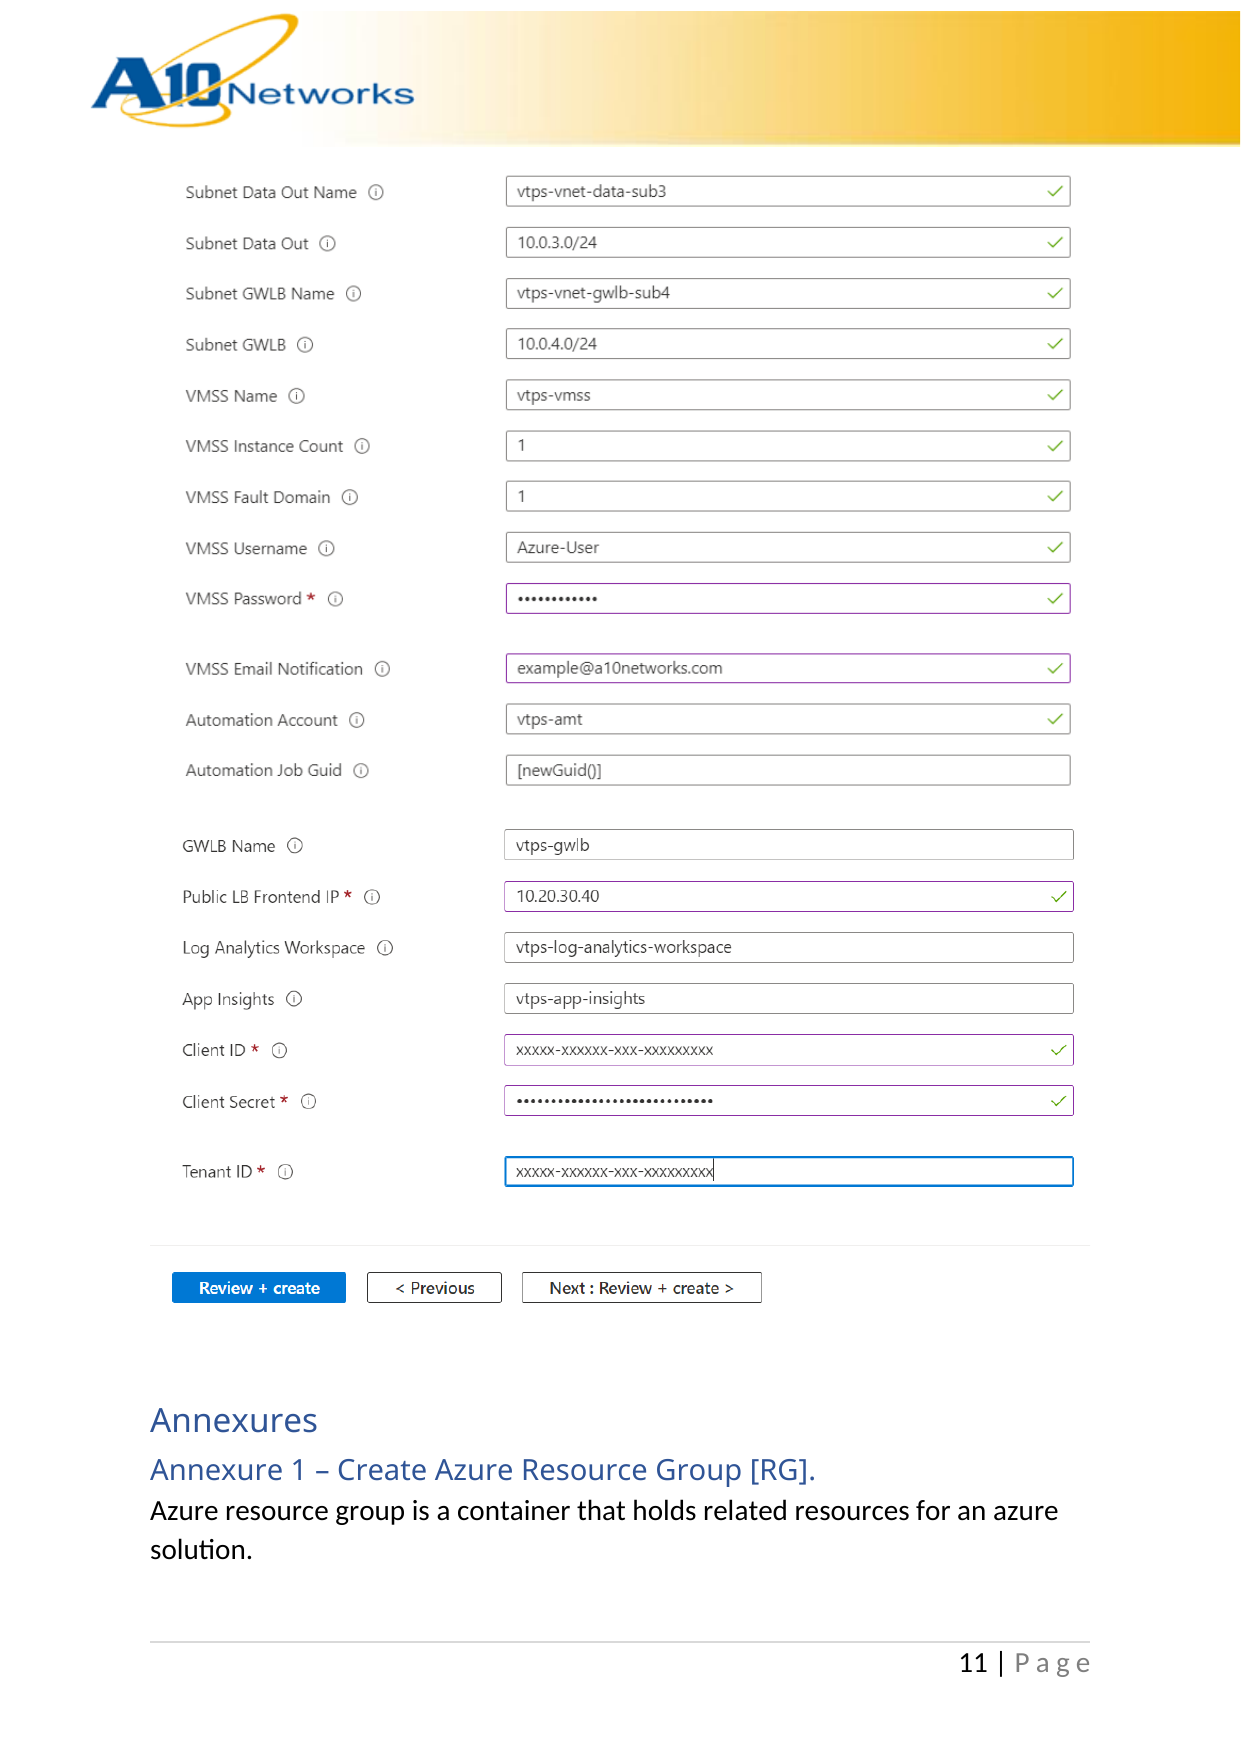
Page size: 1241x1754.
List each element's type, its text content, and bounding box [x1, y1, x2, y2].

picture [150, 811, 1091, 1314]
text Azure resource group is a container that holds related resources for an azure solution. [150, 1492, 1090, 1566]
subtitle Annexure 1 – Create Azure Resource Group [RG]. [150, 1449, 1090, 1489]
picture [150, 164, 1091, 792]
subtitle Annexures [150, 1396, 1090, 1442]
picture [0, 11, 1241, 147]
